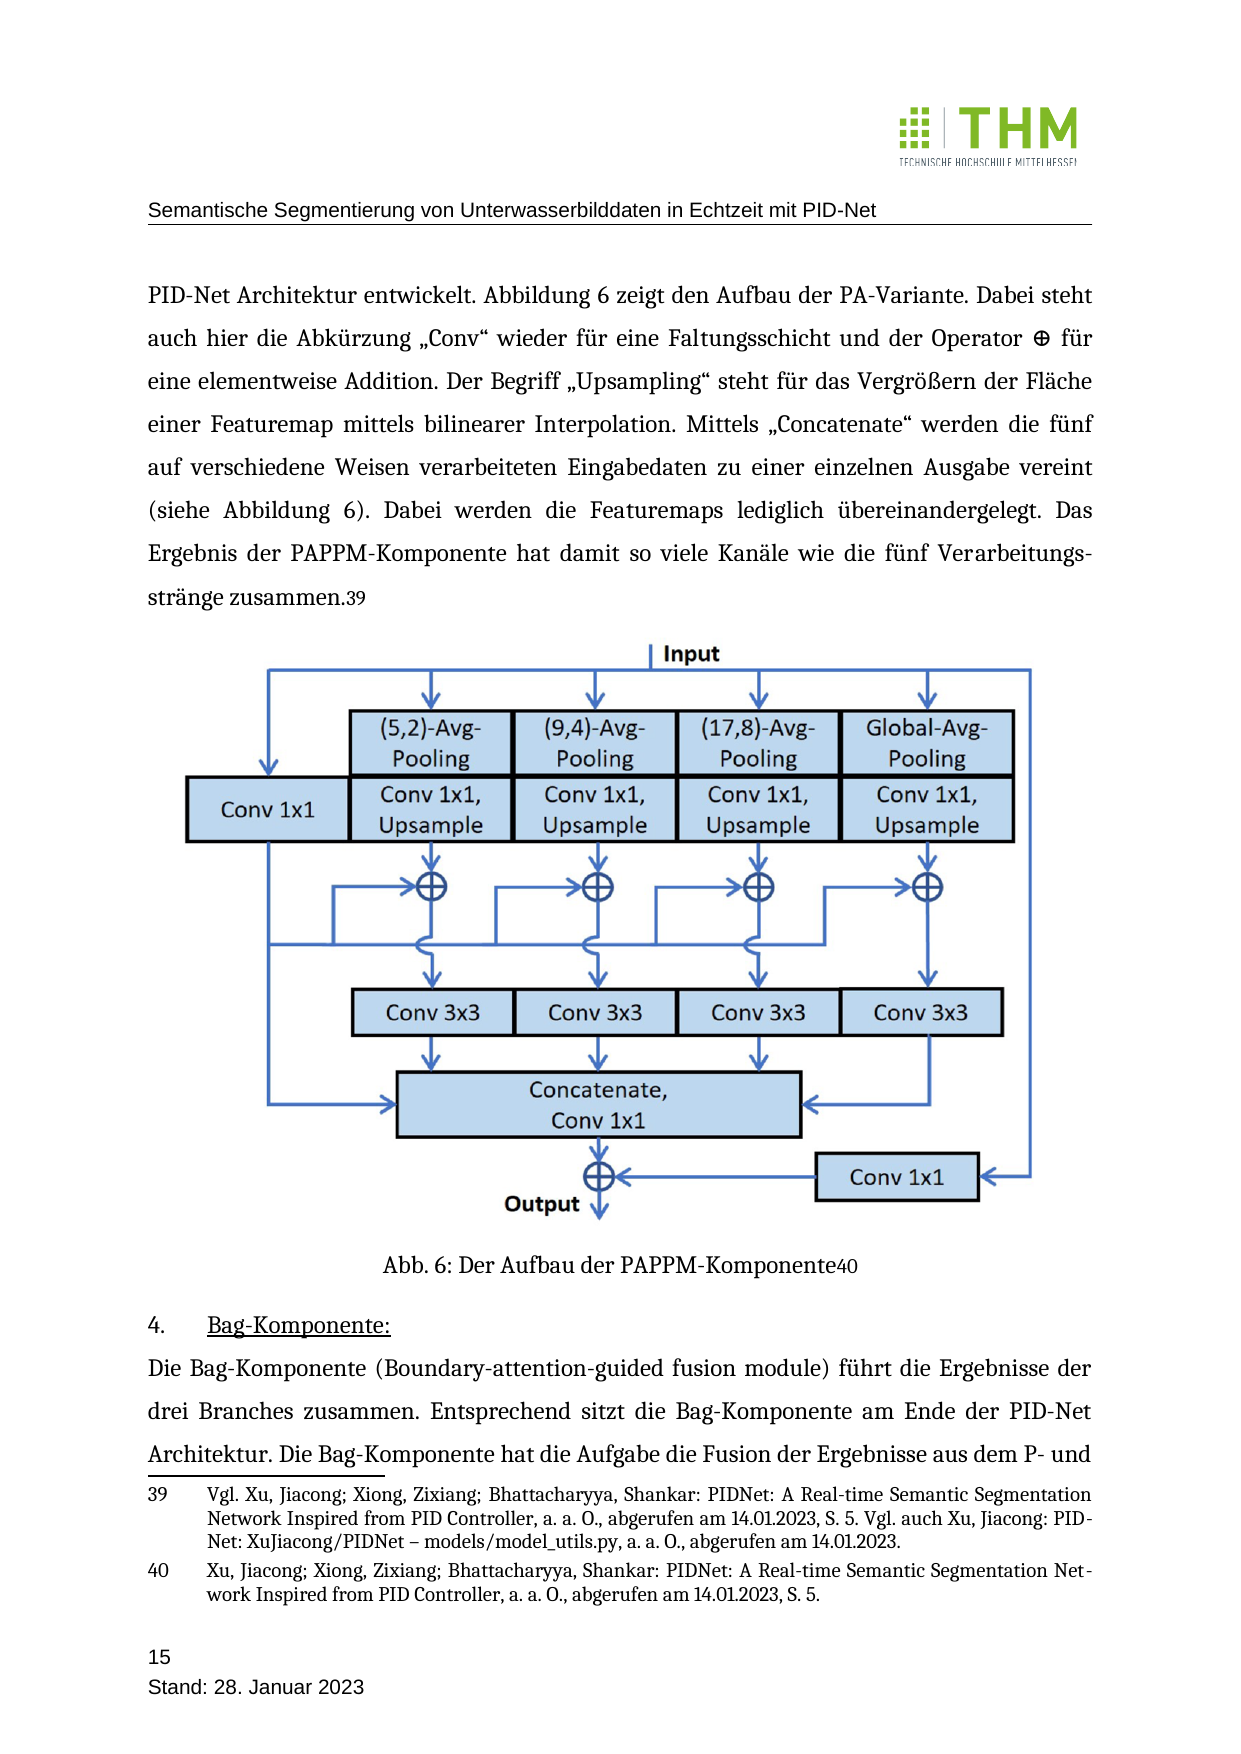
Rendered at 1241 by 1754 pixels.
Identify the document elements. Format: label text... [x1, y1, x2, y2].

picture [899, 107, 1077, 166]
text Abb. 6: Der Aufbau der PAPPM-Komponente [148, 1251, 1092, 1280]
list Bag-Komponente: [148, 1311, 1092, 1340]
picture [173, 631, 1067, 1231]
